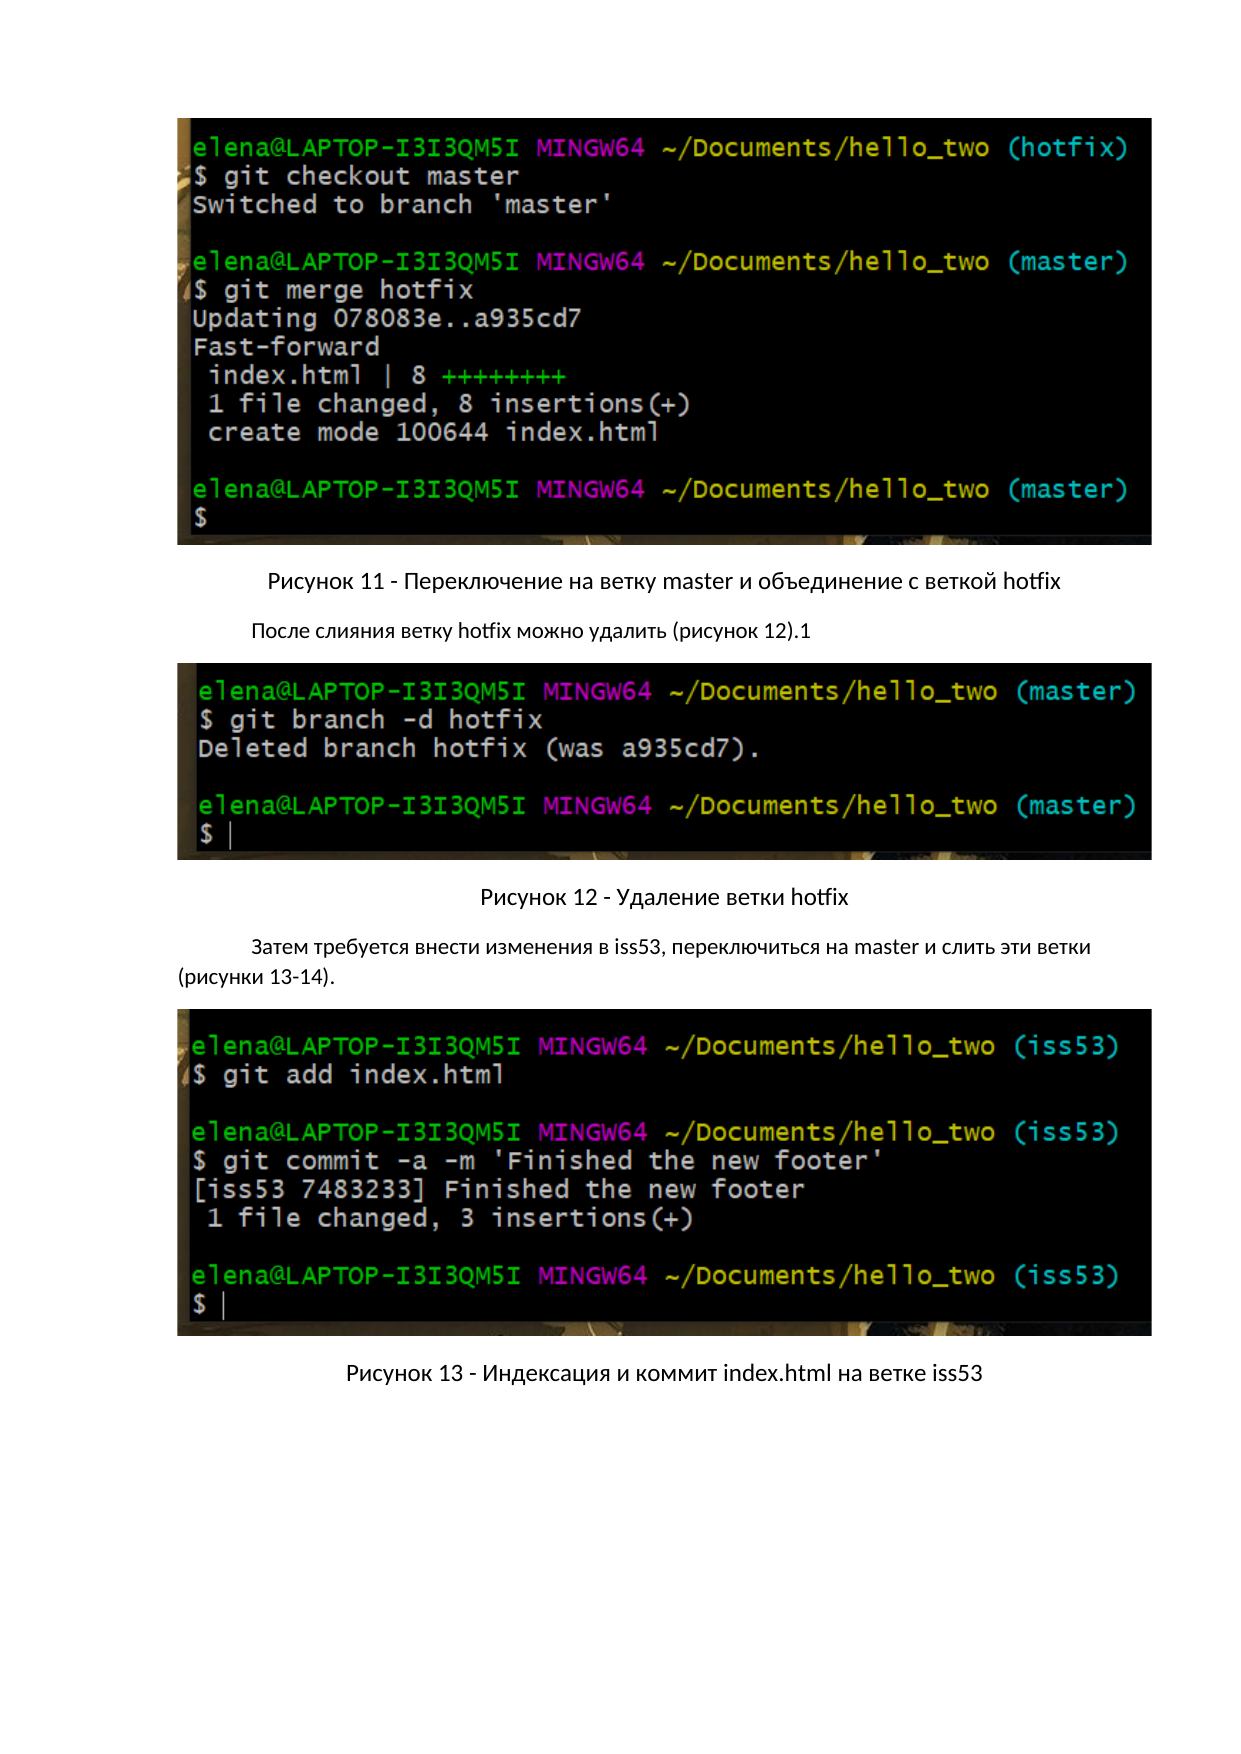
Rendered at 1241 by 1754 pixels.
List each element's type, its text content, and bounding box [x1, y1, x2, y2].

picture [177, 118, 1152, 545]
picture [177, 1009, 1152, 1336]
text Рисунок 12 - Удаление ветки hotfix [177, 881, 1152, 911]
picture [177, 663, 1152, 860]
text После слияния ветку hotfix можно удалить (рисунок 12).1 [177, 616, 1152, 644]
text Затем требуется внести изменения в iss53, переключиться на master и слить эти ветки (рисунки 13-14). [177, 932, 1152, 990]
text Рисунок 13 - Индексация и коммит index.html на ветке iss53 [177, 1357, 1152, 1387]
text Рисунок 11 - Переключение на ветку master и объединение с веткой hotfix [177, 565, 1152, 596]
